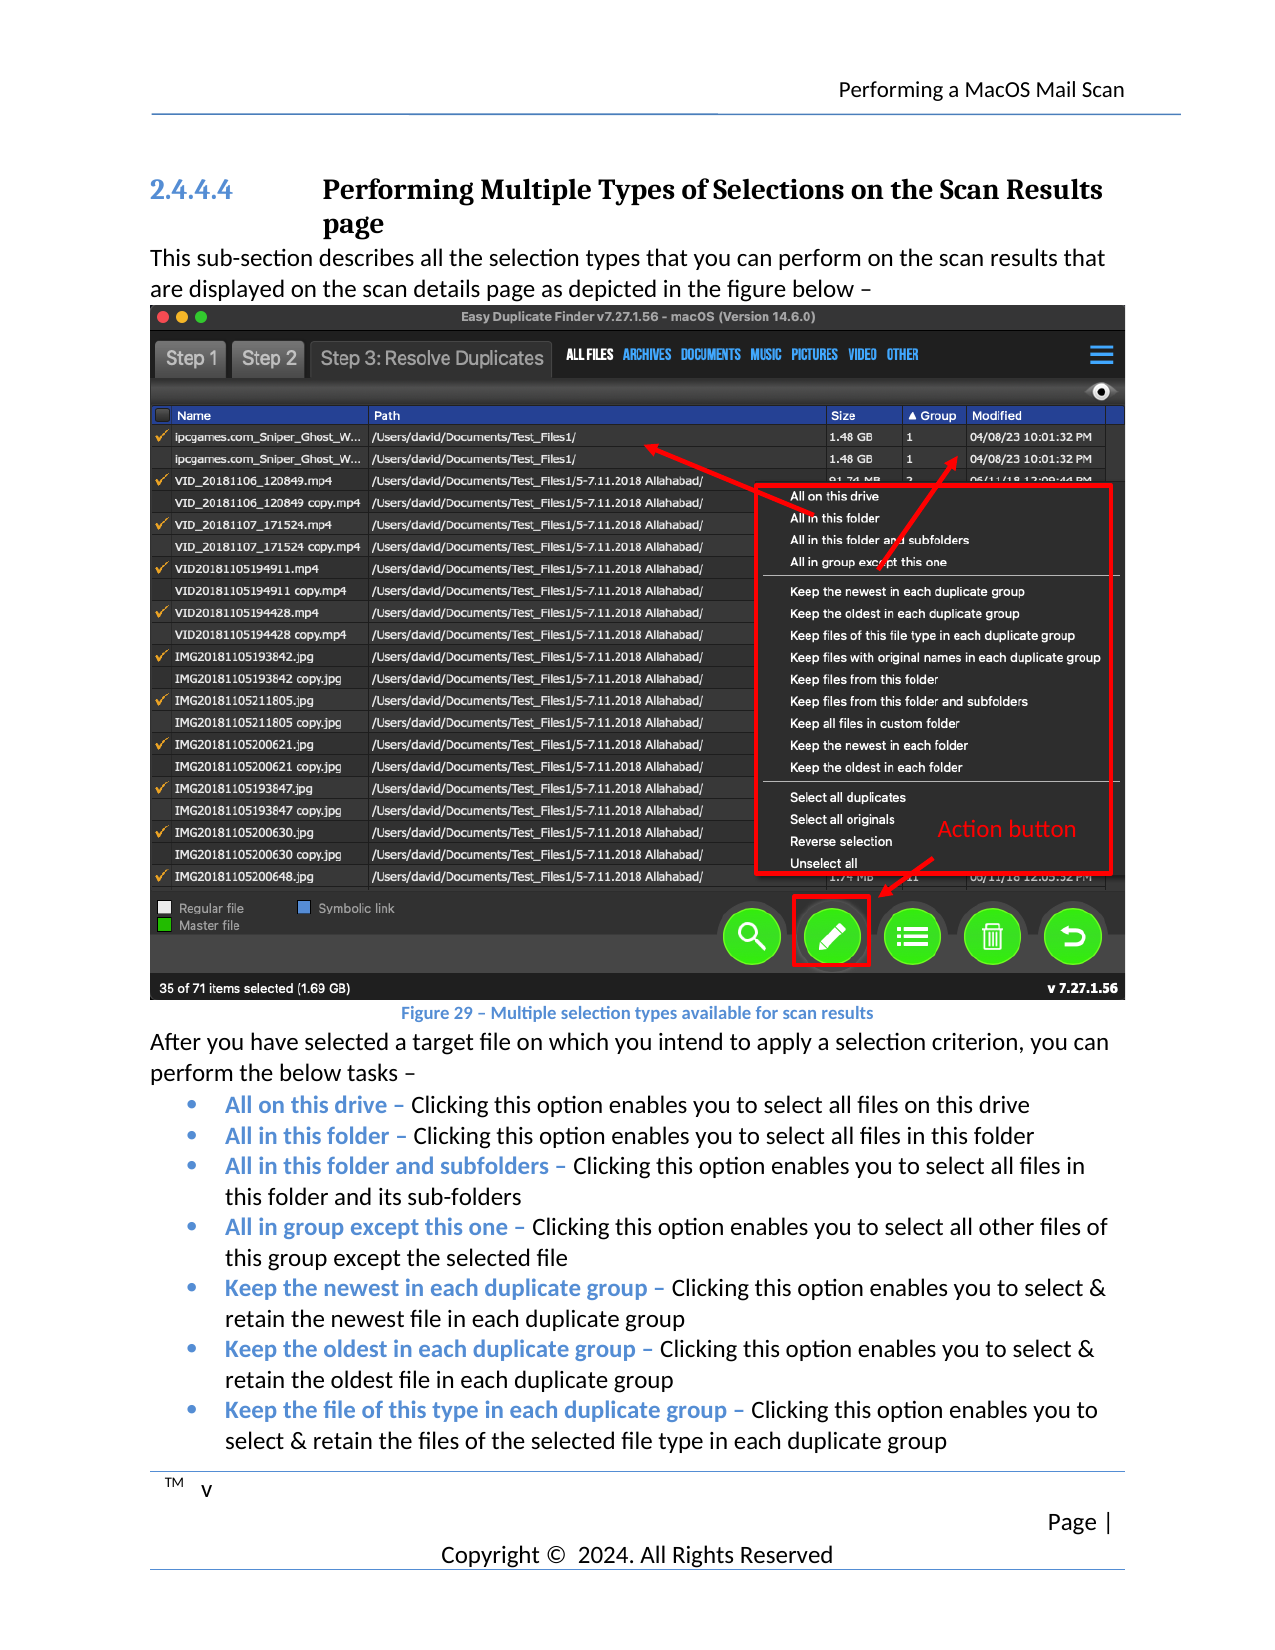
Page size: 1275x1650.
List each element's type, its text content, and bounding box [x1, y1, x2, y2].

list All in group except this one – Clicking this option enables you to select all other files of this group except the selected file [187, 1211, 1125, 1272]
list Keep the file of this type in each duplicate group – Clicking this option enables you to select & retain the files of the selected file type in each duplicate group [187, 1394, 1125, 1456]
text This sub-section describes all the selection types that you can perform on the scan results that are displayed on the scan details page as depicted in the figure below – [150, 242, 1125, 303]
list Keep the newest in each duplicate group – Clicking this option enables you to select & retain the newest file in each duplicate group [187, 1272, 1125, 1333]
subtitle Performing Multiple Types of Selections on the Scan Results page [150, 173, 1125, 240]
list All in this folder – Clicking this option enables you to select all files in this folder [187, 1120, 1125, 1150]
list All on this drive – Clicking this option enables you to select all files on this drive [187, 1089, 1125, 1120]
text After you have selected a target file on which you intend to apply a selection criterion, you can perform the below tasks – [150, 1026, 1125, 1087]
list All in this folder and subfolders – Clicking this option enables you to select all files in this folder and its sub-folders [187, 1150, 1125, 1211]
picture [150, 305, 1125, 1000]
list Keep the oldest in each duplicate group – Clicking this option enables you to select & retain the oldest file in each duplicate group [187, 1333, 1125, 1394]
